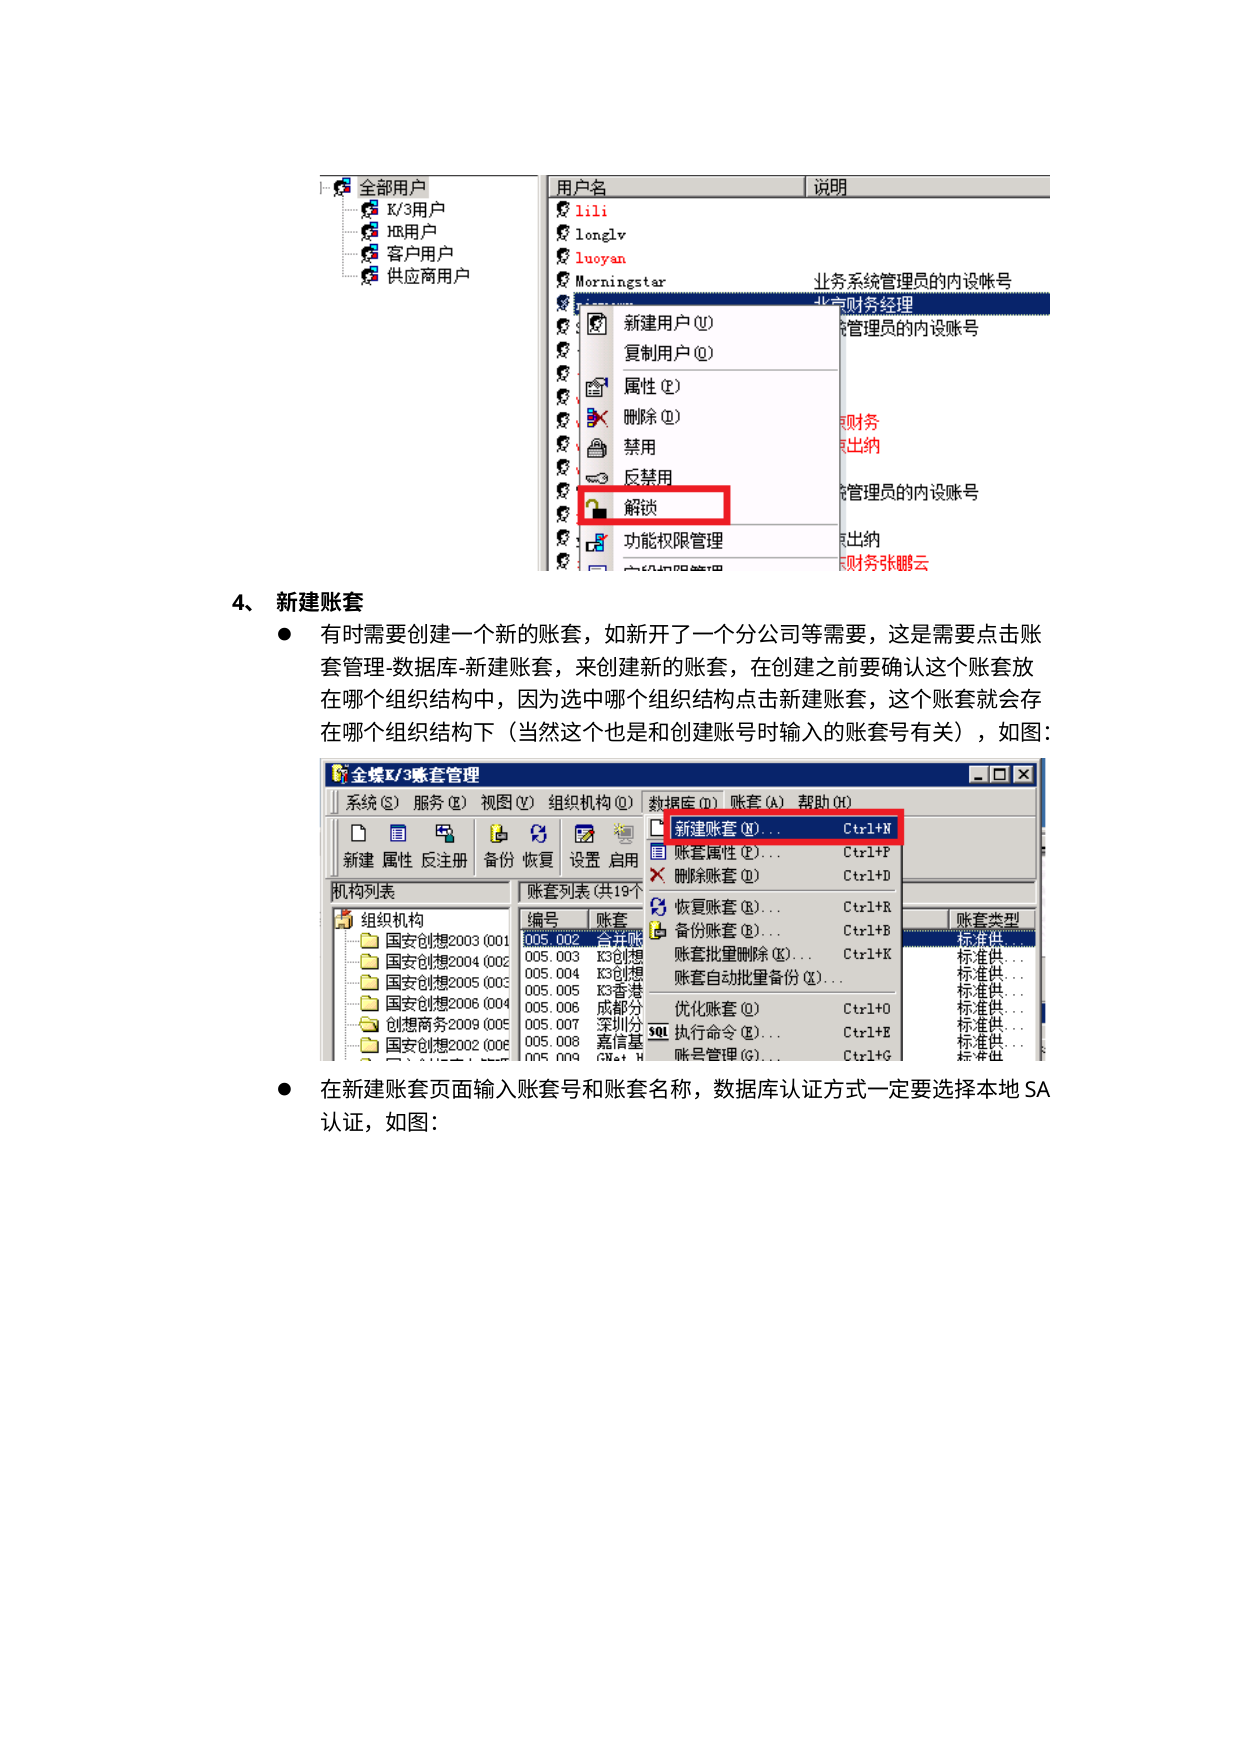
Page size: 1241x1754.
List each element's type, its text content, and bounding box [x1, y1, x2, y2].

picture [319, 175, 1050, 571]
list 新建账套 [232, 584, 1053, 617]
picture [319, 758, 1046, 1061]
list 有时需要创建一个新的账套，如新开了一个分公司等需要，这是需要点击账套管理-数据库-新建账套，来创建新的账套，在创建之前要确认这个账套放在哪个组织结构中，因为选中哪个组织结构点击新建账套，这个账套就会存在哪个组织结构下（当然这个也是和创建账号时输入的账套号有关），如图： [276, 617, 1053, 747]
list 在新建账套页面输入账套号和账套名称，数据库认证方式一定要选择本地SA认证，如图： [276, 1072, 1053, 1137]
